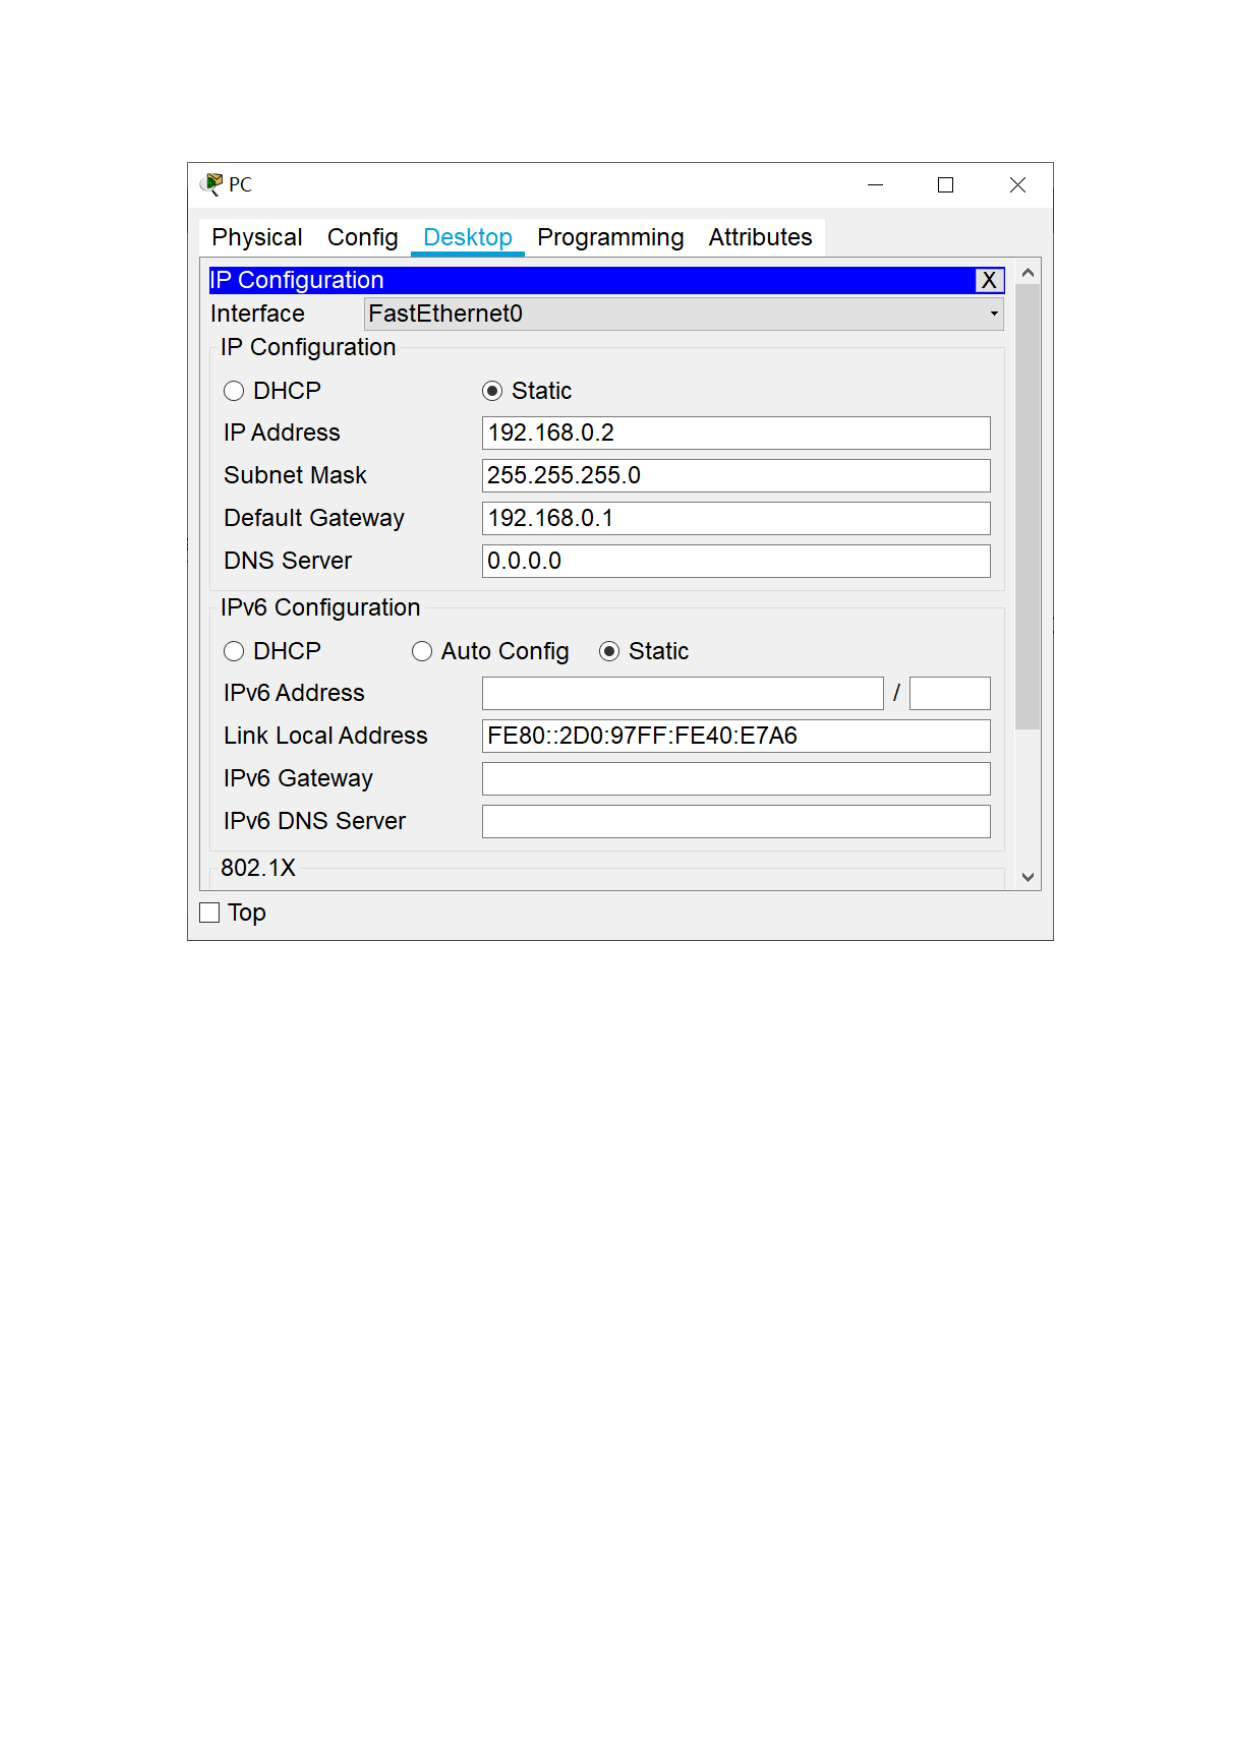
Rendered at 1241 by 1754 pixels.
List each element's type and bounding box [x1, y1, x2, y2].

picture [187, 162, 1054, 941]
